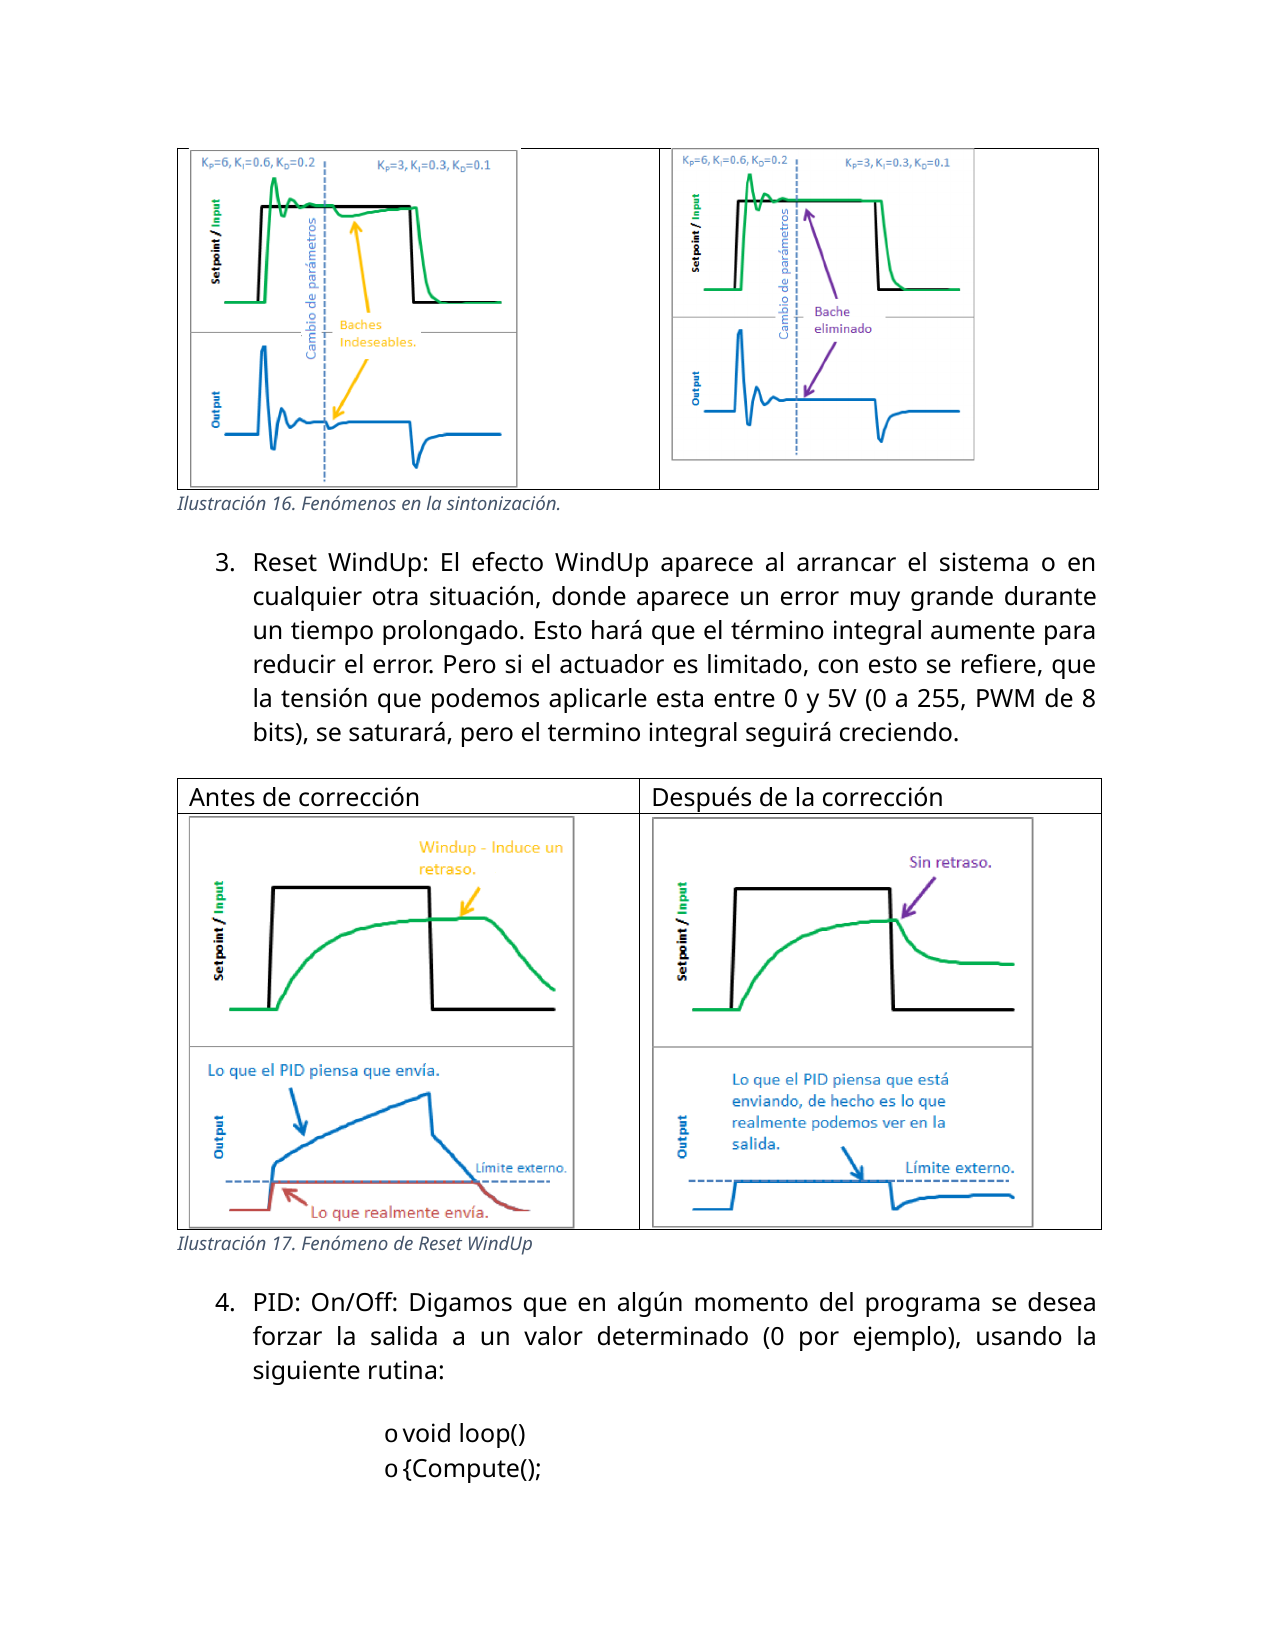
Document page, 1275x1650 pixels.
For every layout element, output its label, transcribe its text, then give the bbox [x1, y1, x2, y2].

list void loop() [383, 1416, 1098, 1450]
table_cell [575, 814, 639, 1229]
table_cell [660, 149, 1098, 489]
list PID: On/Off: Digamos que en algún momento del programa se desea forzar la salida a un valor determinado (0 por ejemplo), usando la siguiente rutina: [215, 1285, 1098, 1387]
table_cell [178, 149, 188, 489]
table_cell [640, 814, 1101, 1229]
table_header Después de la corrección [640, 779, 1101, 813]
table_cell [521, 149, 659, 489]
list Reset WindUp: El efecto WindUp aparece al arrancar el sistema o en cualquier otra situación, donde aparece un error muy grande durante un tiempo prolongado. Esto hará que el término integral aumente para reducir el error. Pero si el actuador es limitado, con esto se refiere, que la tensión que podemos aplicarle esta entre 0 y 5V (0 a 255, PWM de 8 bits), se saturará, pero el termino integral seguirá creciendo. [215, 545, 1098, 749]
table_cell [178, 814, 188, 1229]
table_header Antes de corrección [178, 779, 639, 813]
